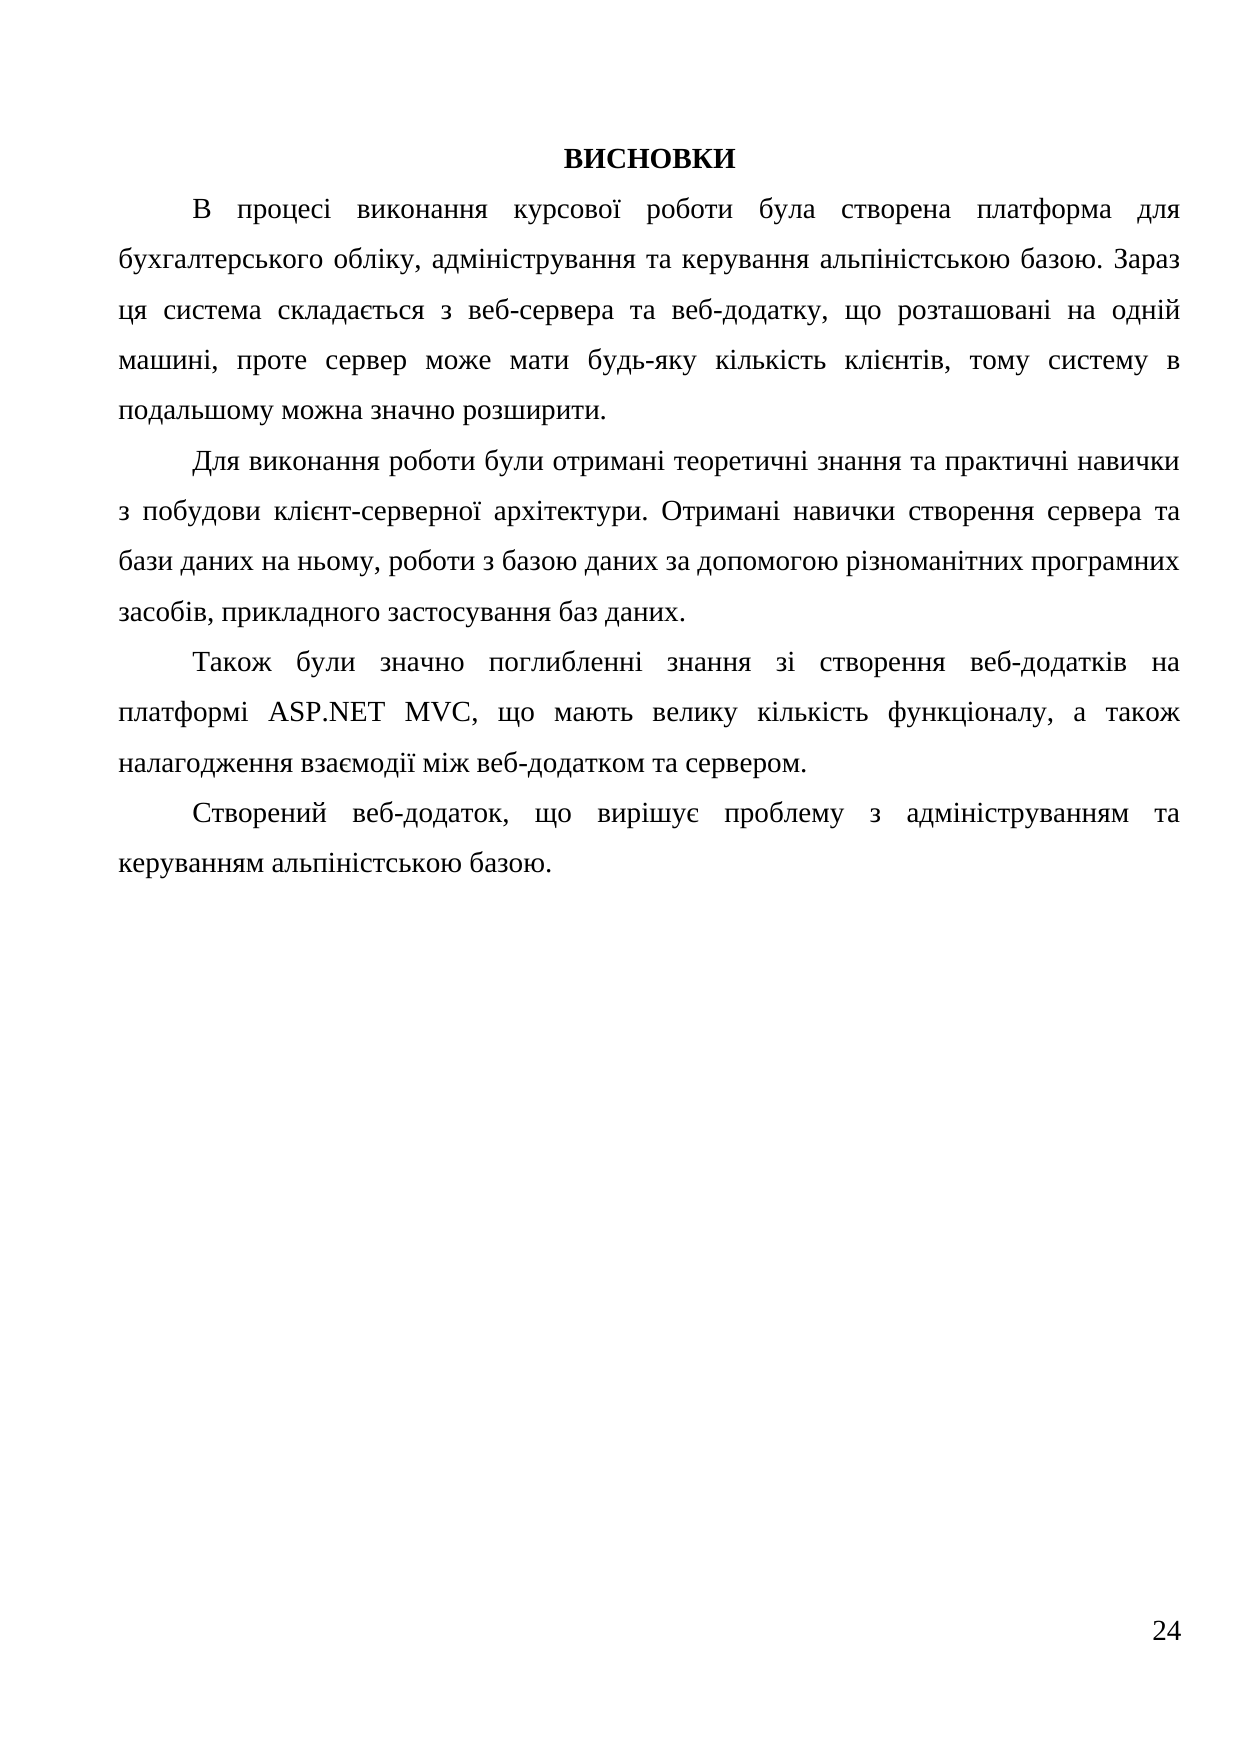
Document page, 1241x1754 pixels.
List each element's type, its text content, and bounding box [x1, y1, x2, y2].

text Висновки [118, 141, 1181, 174]
text Створений веб-додаток, що вирішує проблему з адмініструванням та керуванням альпіністською базою. [118, 795, 1181, 879]
text Для виконання роботи були отримані теоретичні знання та практичні навички з побудови клієнт-серверної архітектури. Отримані навички створення сервера та бази даних на ньому, роботи з базою даних за допомогою різноманітних програмних засобів, прикладного застосування баз даних. [118, 443, 1181, 627]
text Також були значно поглибленні знання зі створення веб-додатків на платформі ASP.NET MVC, що мають велику кількість функціоналу, а також налагодження взаємодії між веб-додатком та сервером. [118, 644, 1181, 778]
text В процесі виконання курсової роботи була створена платформа для бухгалтерського обліку, адміністрування та керування альпіністською базою. Зараз ця система складається з веб-сервера та веб-додатку, що розташовані на одній машині, проте сервер може мати будь-яку кількість клієнтів, тому систему в подальшому можна значно розширити. [118, 191, 1181, 426]
